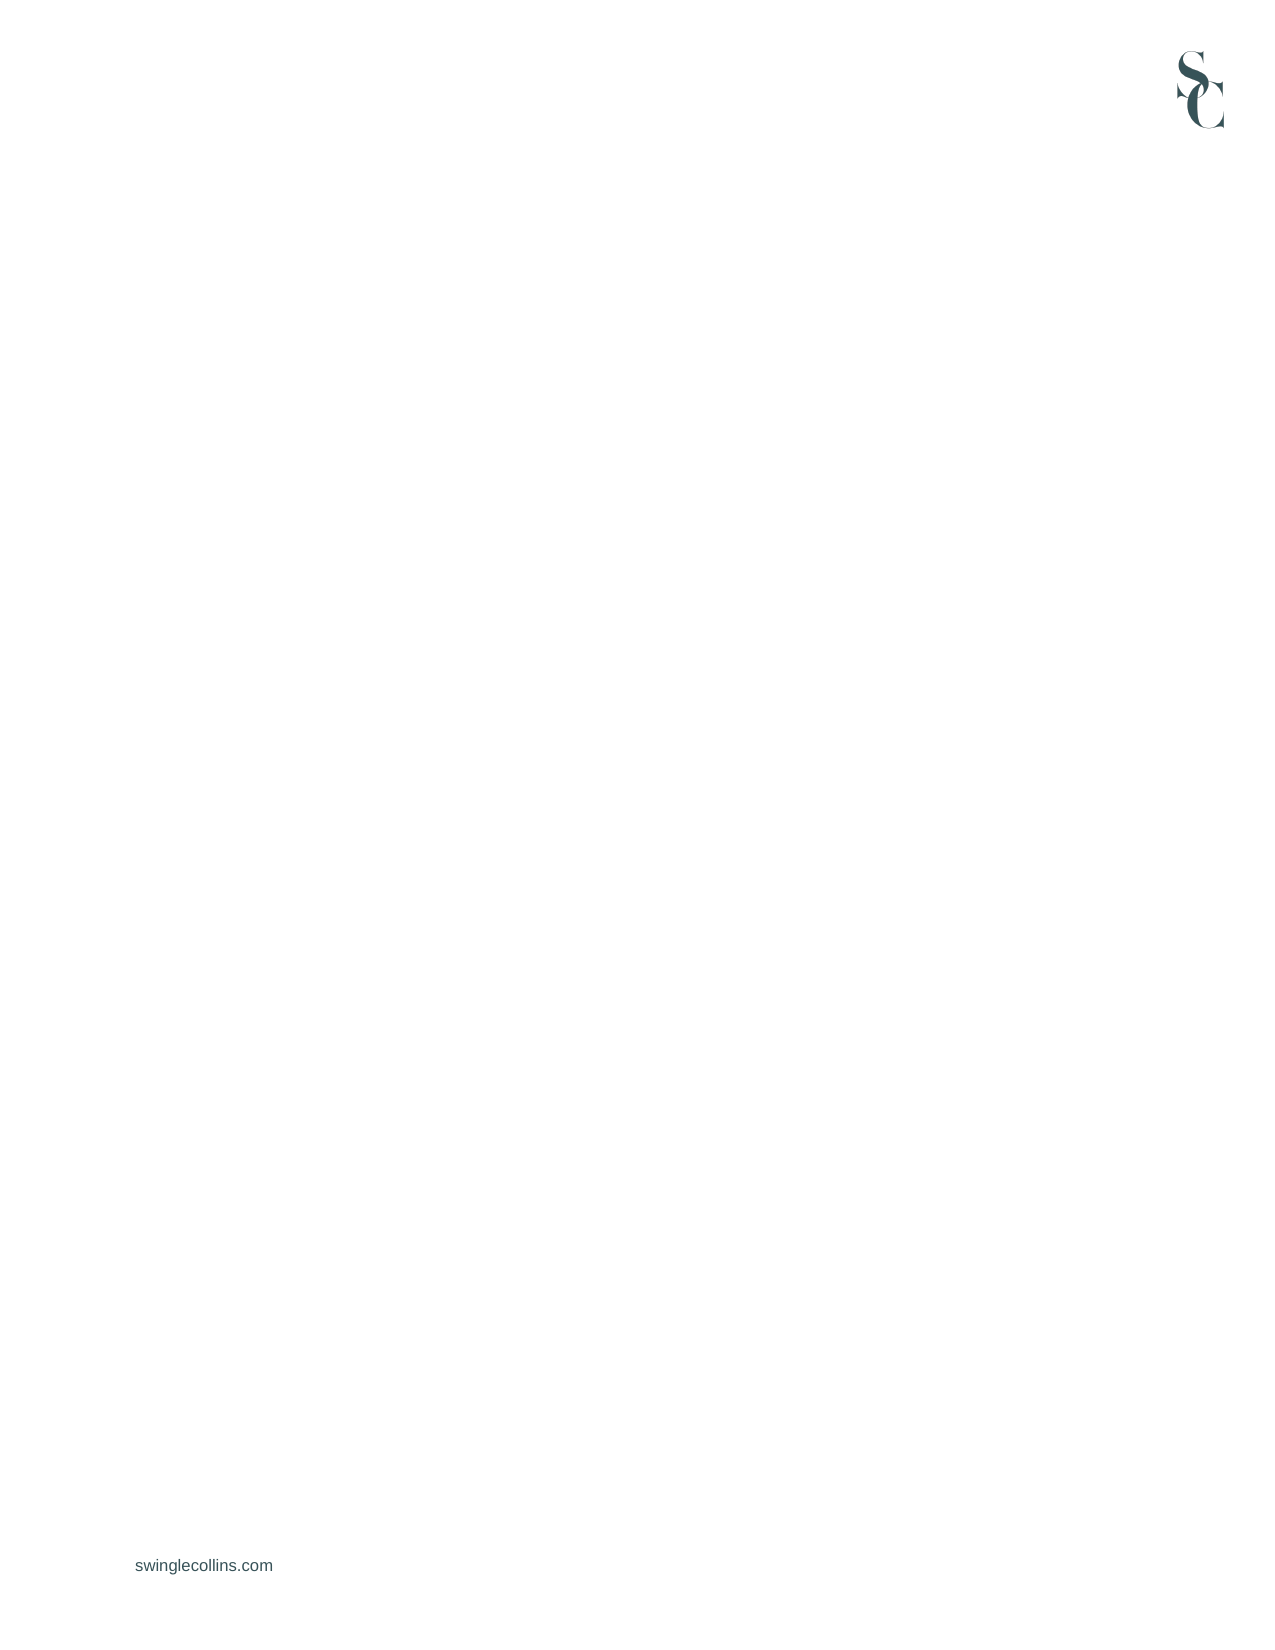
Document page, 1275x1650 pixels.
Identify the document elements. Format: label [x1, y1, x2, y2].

picture [1140, 30, 1261, 150]
